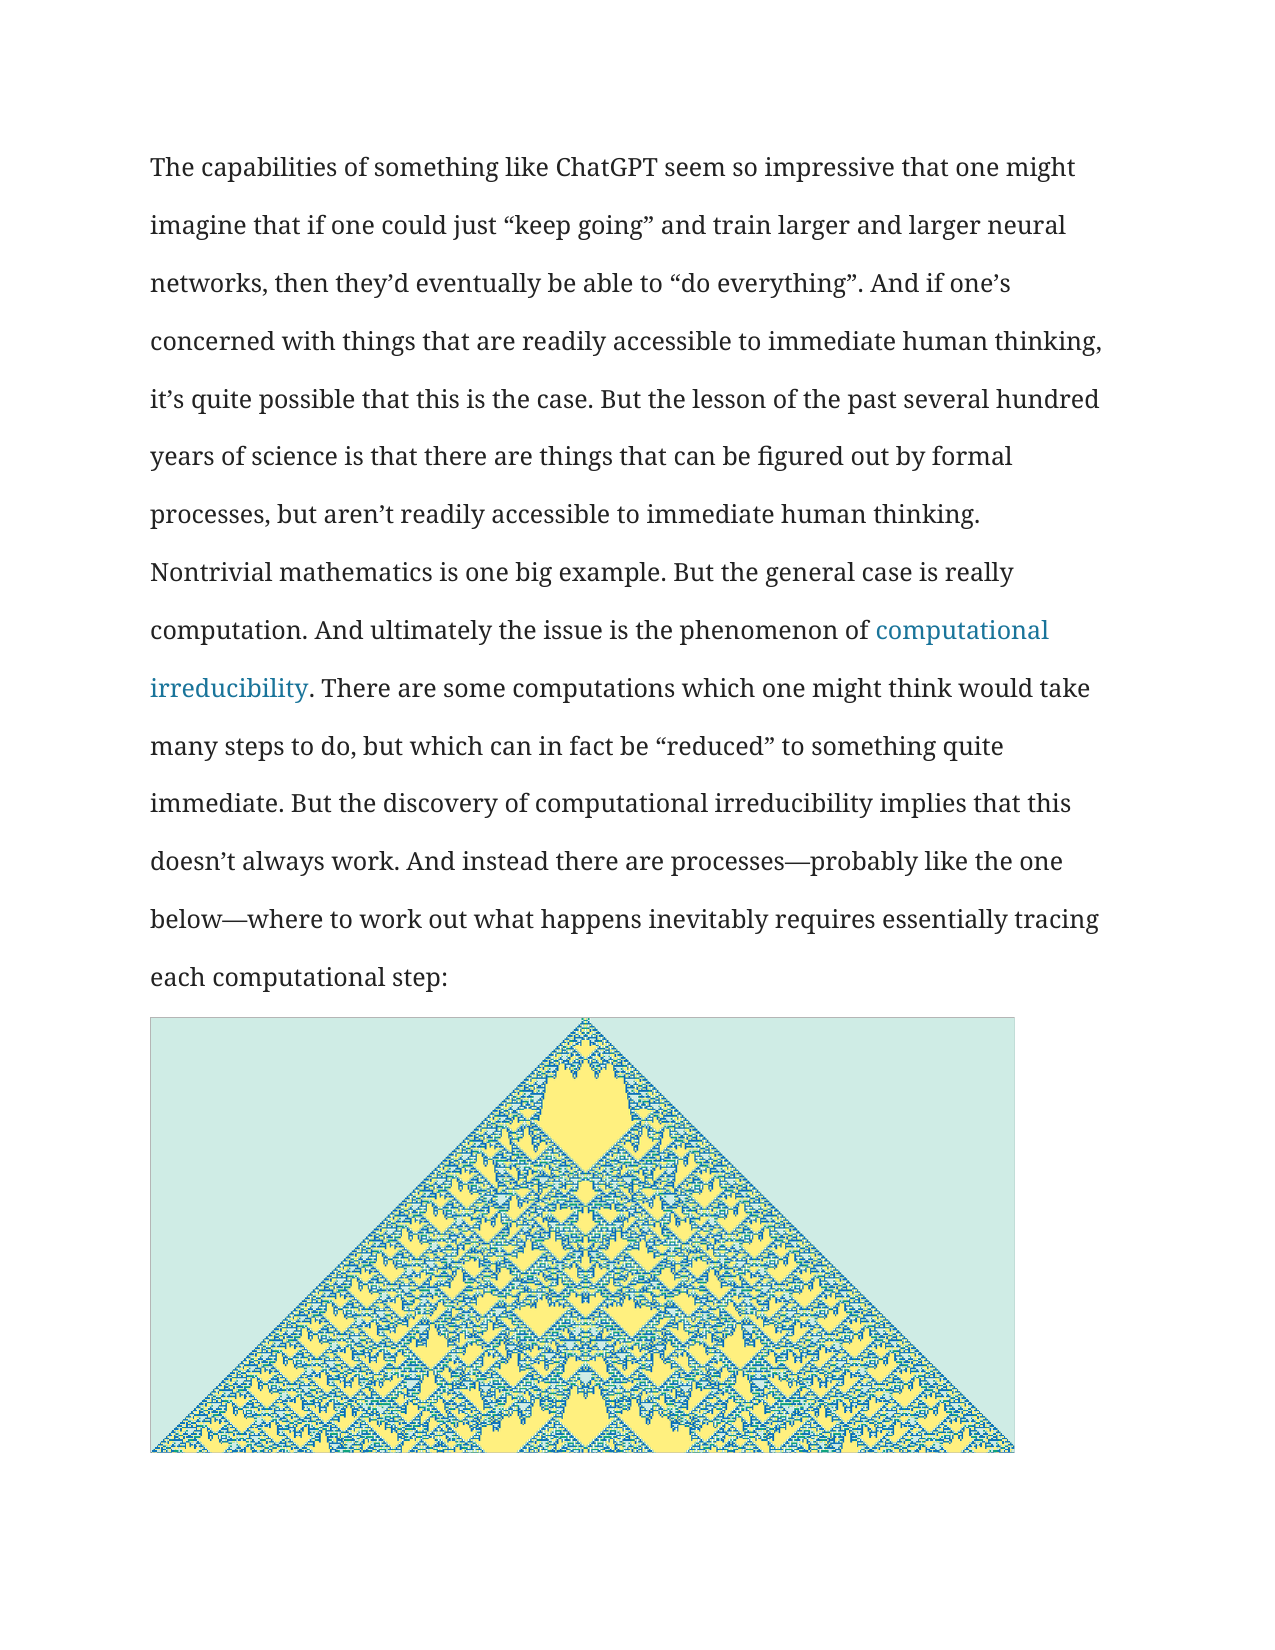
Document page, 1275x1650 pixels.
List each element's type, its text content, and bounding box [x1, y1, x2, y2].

text The capabilities of something like ChatGPT seem so impressive that one might imagine that if one could just “keep going” and train larger and larger neural networks, then they’d eventually be able to “do everything”. And if one’s concerned with things that are readily accessible to immediate human thinking, it’s quite possible that this is the case. But the lesson of the past several hundred years of science is that there are things that can be figured out by formal processes, but aren’t readily accessible to immediate human thinking. [150, 150, 1125, 531]
text Nontrivial mathematics is one big example. But the general case is really computation. And ultimately the issue is the phenomenon of computational irreducibility. There are some computations which one might think would take many steps to do, but which can in fact be “reduced” to something quite immediate. But the discovery of computational irreducibility implies that this doesn’t always work. And instead there are processes—probably like the one below—where to work out what happens inevitably requires essentially tracing each computational step: [150, 555, 1125, 993]
picture [150, 1017, 1015, 1453]
